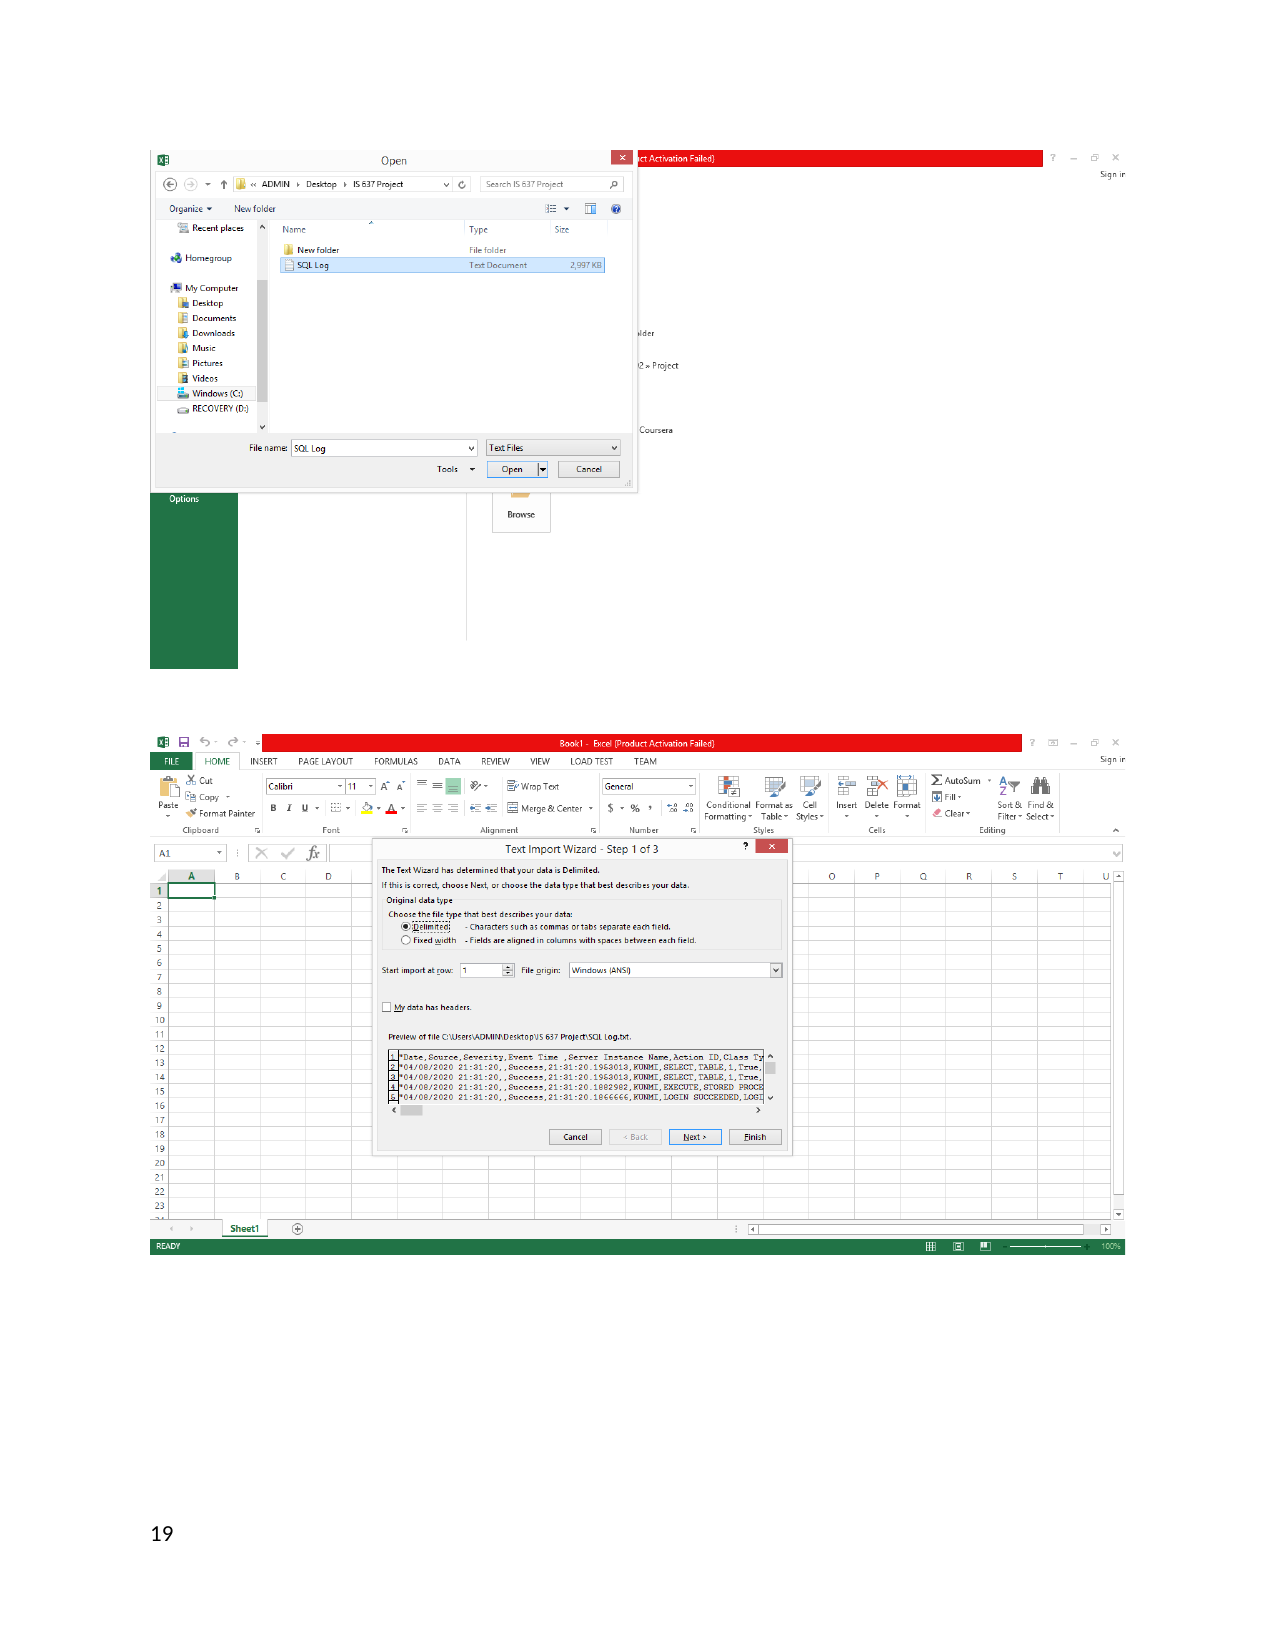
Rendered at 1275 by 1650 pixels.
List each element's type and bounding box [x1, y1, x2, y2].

picture [150, 734, 1125, 1255]
picture [150, 150, 1125, 669]
